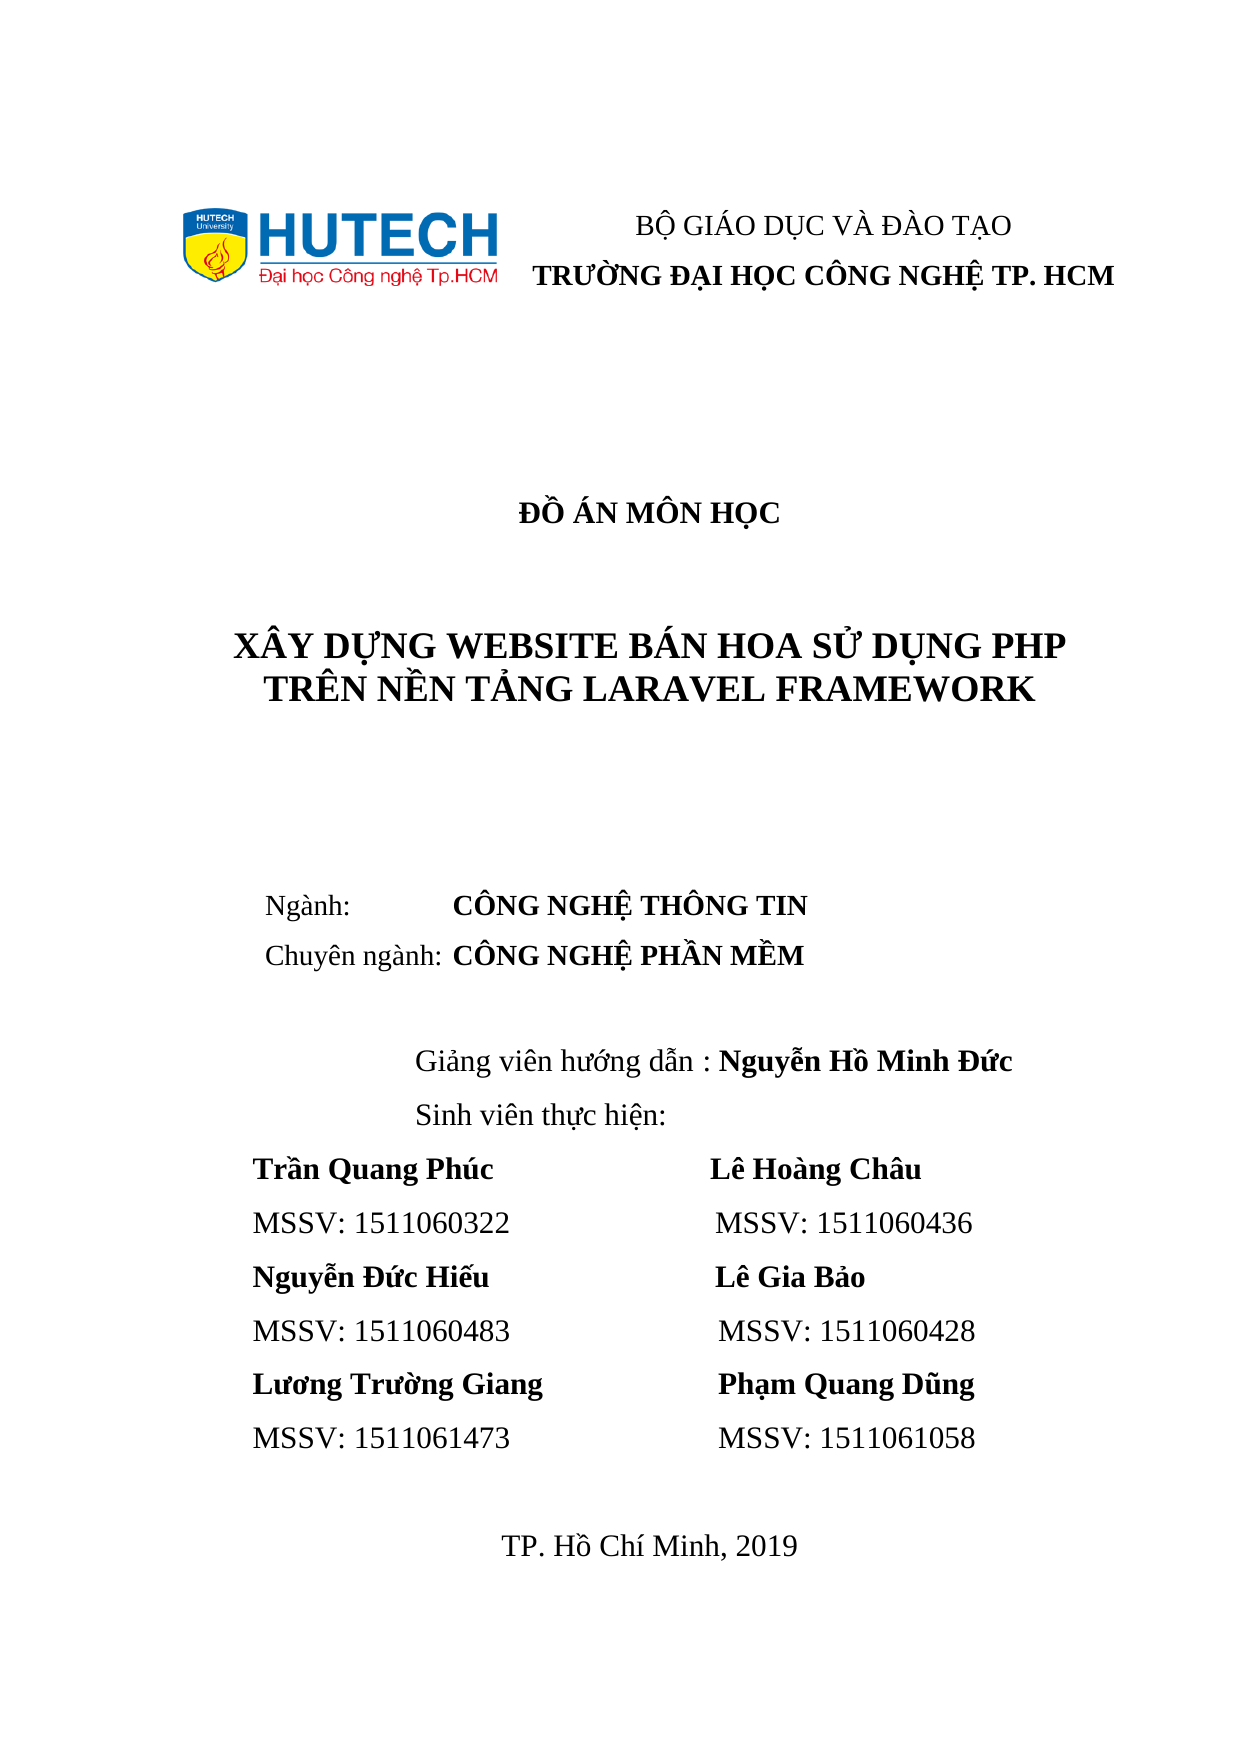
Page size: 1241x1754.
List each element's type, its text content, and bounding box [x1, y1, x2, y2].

table_header BỘ GIÁO DỤC VÀ ĐÀO TẠO TRƯỜNG ĐẠI HỌC CÔNG NGHỆ TP. HCM [514, 208, 1134, 307]
text Lương Trường Giang Phạm Quang Dũng [252, 1366, 1122, 1402]
text MSSV: 1511061473 MSSV: 1511061058 [252, 1419, 1122, 1455]
picture [179, 208, 501, 286]
text Nguyễn Đức Hiếu Lê Gia Bảo [252, 1258, 1122, 1294]
text TP. Hồ Chí Minh, 2019 [177, 1527, 1122, 1563]
text ĐỒ ÁN MÔN HỌC [177, 494, 1122, 530]
text MSSV: 1511060483 MSSV: 1511060428 [252, 1312, 1122, 1348]
text XÂY DỰNG WEBSITE BÁN HOA SỬ DỤNG PHP TRÊN NỀN TẢNG LARAVEL FRAMEWORK [177, 623, 1122, 710]
text Trần Quang Phúc Lê Hoàng Châu [252, 1150, 1122, 1186]
table_header [166, 208, 513, 307]
text Sinh viên thực hiện: [415, 1096, 1122, 1132]
text MSSV: 1511060322 MSSV: 1511060436 [252, 1204, 1122, 1240]
text Giảng viên hướng dẫn : Nguyễn Hồ Minh Đức [415, 1042, 1122, 1078]
text Chuyên ngành: CÔNG NGHỆ PHẦN MỀM [265, 938, 1122, 972]
text Ngành: CÔNG NGHỆ THÔNG TIN [265, 888, 1122, 922]
